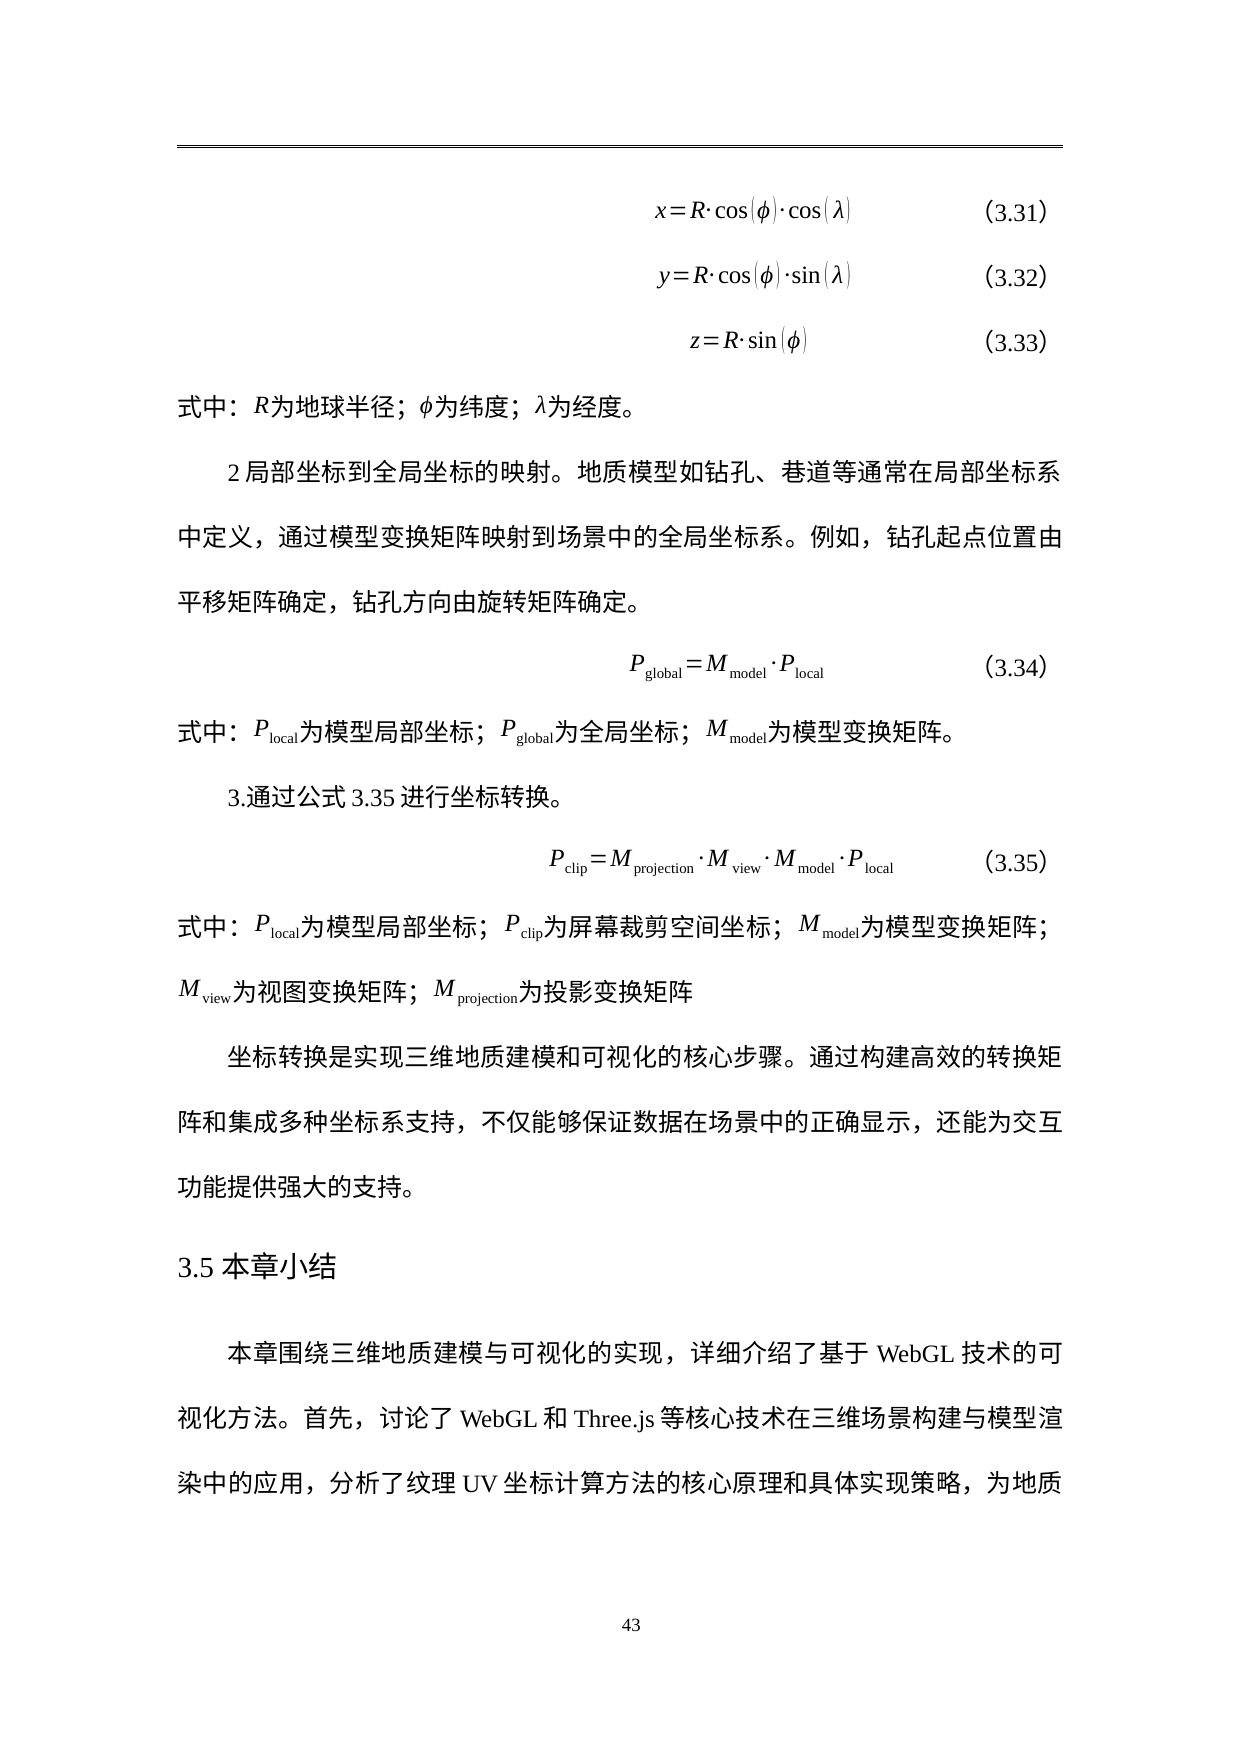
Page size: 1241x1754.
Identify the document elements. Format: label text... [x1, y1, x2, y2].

text 式中：为地球半径；为纬度；为经度。 [177, 373, 1063, 438]
text 式中：为模型局部坐标；为屏幕裁剪空间坐标；为模型变换矩阵；为视图变换矩阵；为投影变换矩阵 [177, 893, 1063, 1023]
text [177, 1319, 1063, 1514]
text 2局部坐标到全局坐标的映射。地质模型如钻孔、巷道等通常在局部坐标系中定义，通过模型变换矩阵映射到场景中的全局坐标系。例如，钻孔起点位置由平移矩阵确定，钻孔方向由旋转矩阵确定。 [177, 438, 1063, 633]
text 坐标转换是实现三维地质建模和可视化的核心步骤。通过构建高效的转换矩阵和集成多种坐标系支持，不仅能够保证数据在场景中的正确显示，还能为交互功能提供强大的支持。 [177, 1023, 1063, 1218]
text 3.5 本章小结 [177, 1243, 1063, 1286]
text 3.通过公式3.35进行坐标转换。 [177, 763, 1063, 828]
text （3.35） [177, 828, 1063, 893]
text （3.33） [177, 308, 1063, 373]
text （3.32） [177, 243, 1063, 308]
text （3.31） [177, 178, 1063, 243]
text 式中：为模型局部坐标；为全局坐标；为模型变换矩阵。 [177, 698, 1063, 763]
text （3.34） [177, 633, 1063, 698]
